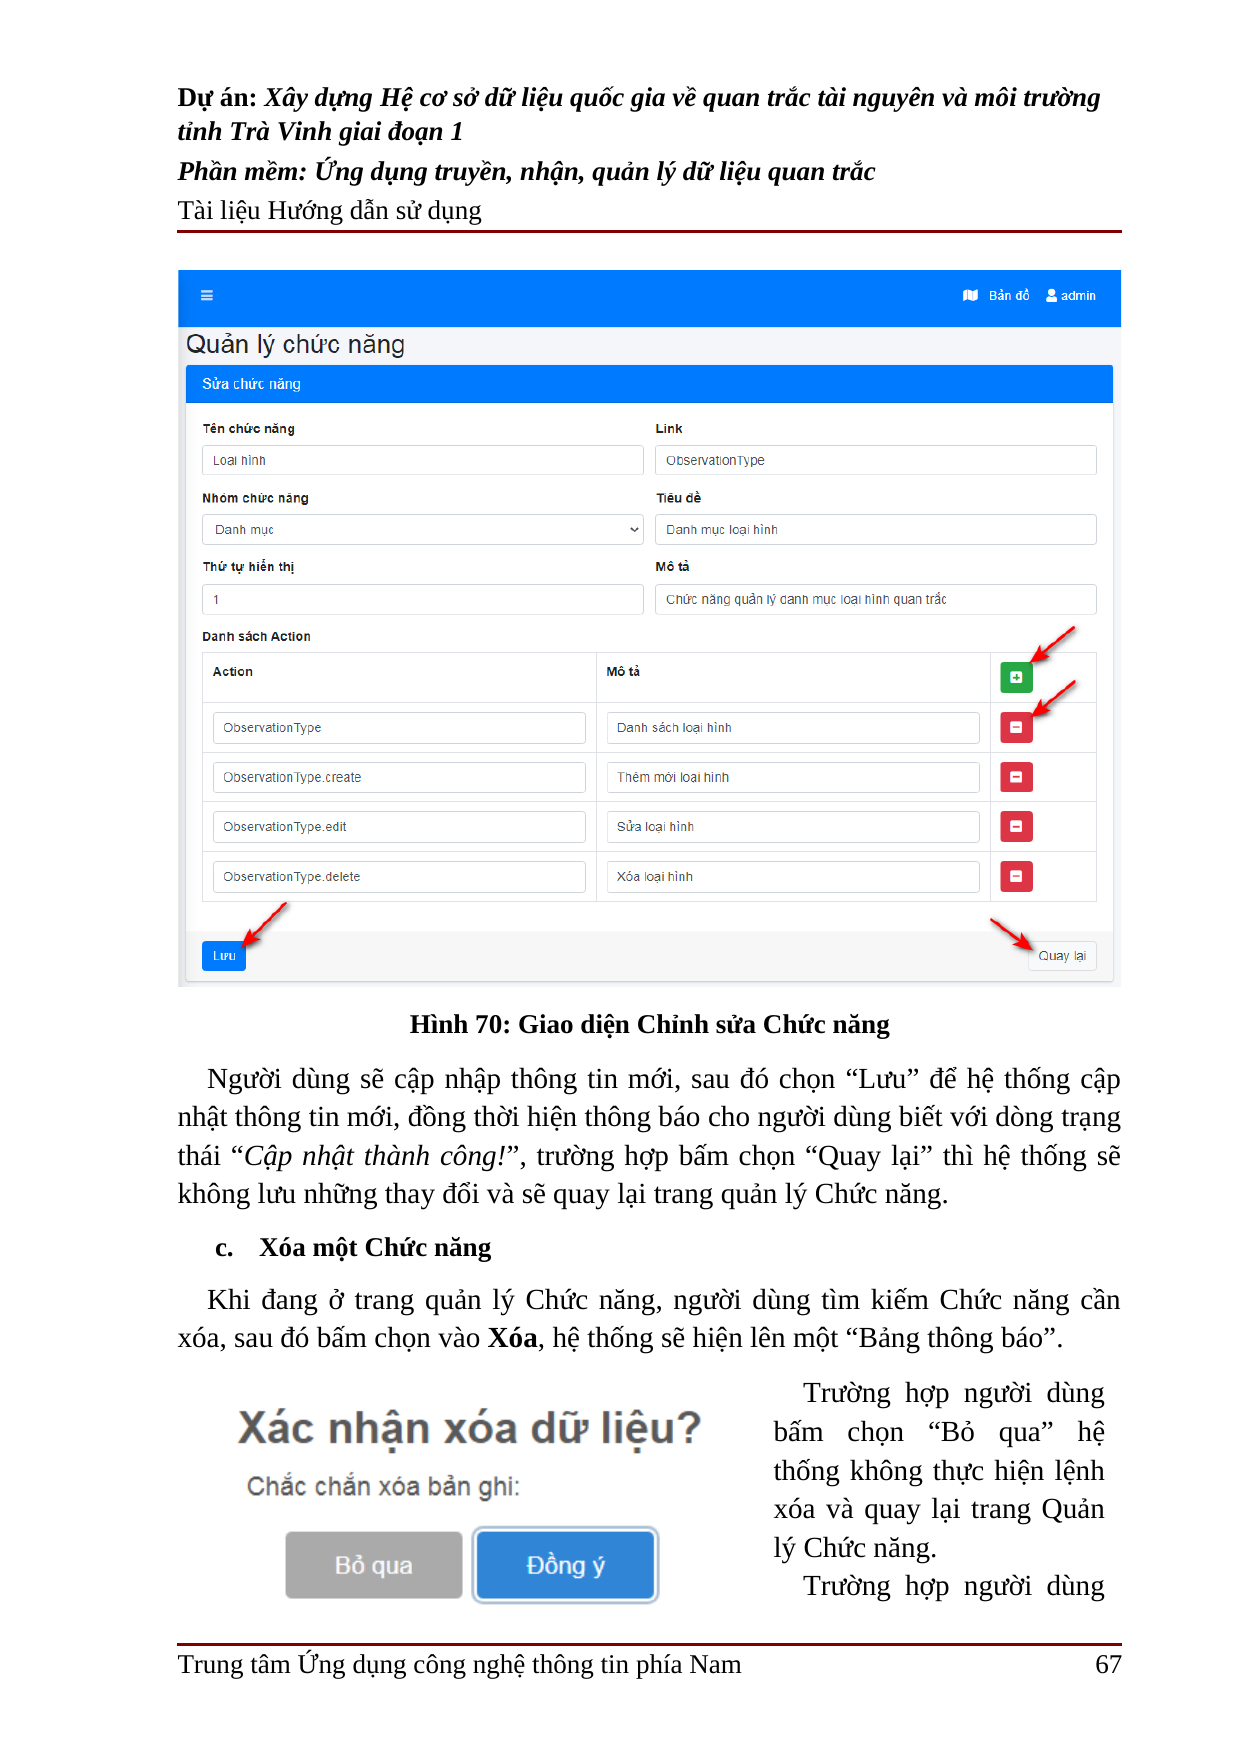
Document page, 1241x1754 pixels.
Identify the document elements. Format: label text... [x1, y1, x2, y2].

text Khi đang ở trang quản lý Chức năng, người dùng tìm kiếm Chức năng cần xóa, sau đó bấm chọn vào Xóa, hệ thống sẽ hiện lên một “Bảng thông báo”. [177, 1282, 1122, 1354]
text Người dùng sẽ cập nhập thông tin mới, sau đó chọn “Lưu” để hệ thống cập nhật thông tin mới, đồng thời hiện thông báo cho người dùng biết với dòng trạng thái “Cập nhật thành công!”, trường hợp bấm chọn “Quay lại” thì hệ thống sẽ không lưu những thay đổi và sẽ quay lại trang quản lý Chức năng. [177, 1061, 1122, 1210]
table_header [762, 1376, 1116, 1626]
text Hình 70: Giao diện Chỉnh sửa Chức năng [177, 1008, 1122, 1039]
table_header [177, 1376, 762, 1626]
list Xóa một Chức năng [215, 1232, 1122, 1263]
picture [178, 270, 1122, 987]
picture [209, 1375, 730, 1622]
